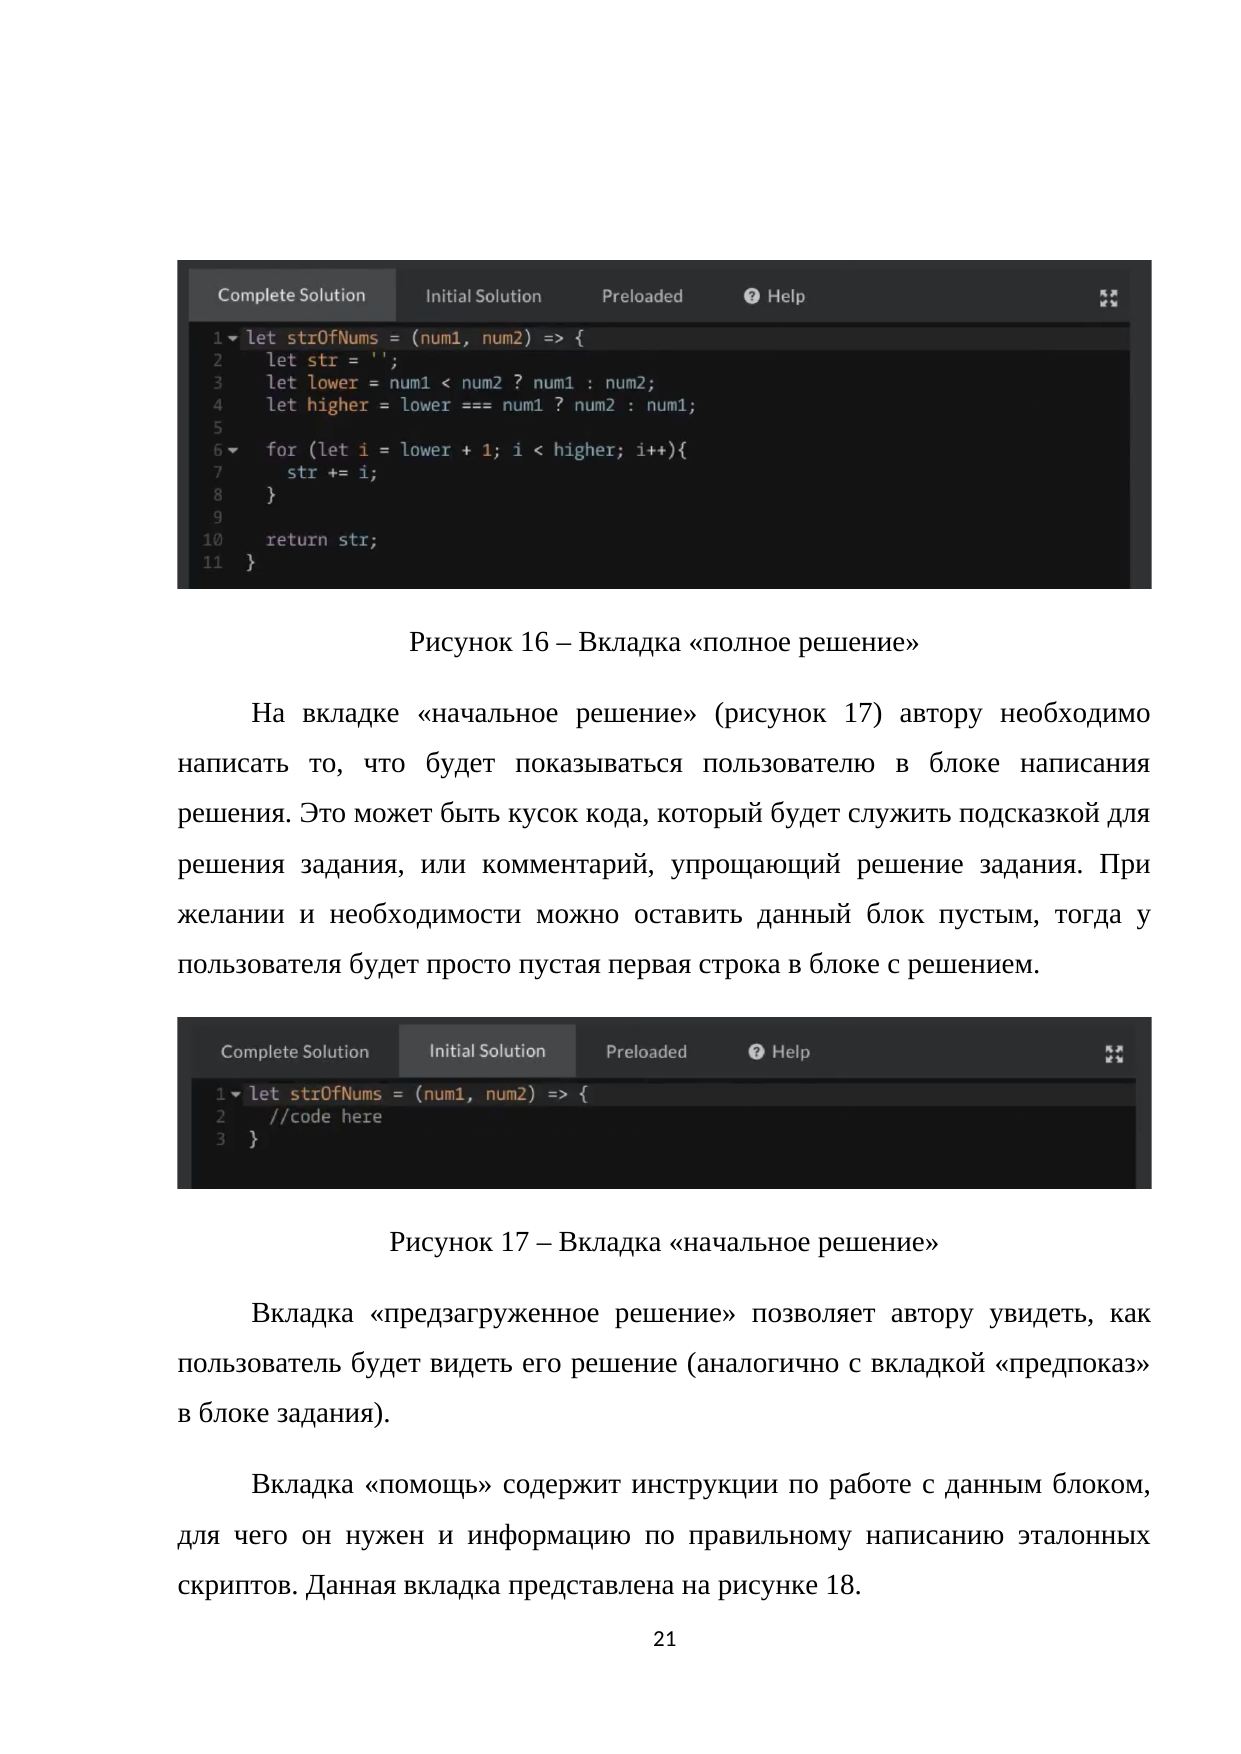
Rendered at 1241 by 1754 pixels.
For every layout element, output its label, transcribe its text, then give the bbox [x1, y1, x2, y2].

picture [177, 1017, 1152, 1189]
picture [177, 260, 1152, 589]
text Вкладка «предзагруженное решение» позволяет автору увидеть, как пользователь будет видеть его решение (аналогично с вкладкой «предпоказ» в блоке задания). [177, 1295, 1152, 1429]
text Рисунок 17 – Вкладка «начальное решение» [177, 1224, 1152, 1257]
text На вкладке «начальное решение» (рисунок 17) автору необходимо написать то, что будет показываться пользователю в блоке написания решения. Это может быть кусок кода, который будет служить подсказкой для решения задания, или комментарий, упрощающий решение задания. При желании и необходимости можно оставить данный блок пустым, тогда у пользователя будет просто пустая первая строка в блоке с решением. [177, 695, 1152, 980]
text Вкладка «помощь» содержит инструкции по работе с данным блоком, для чего он нужен и информацию по правильному написанию эталонных скриптов. Данная вкладка представлена на рисунке 18. [177, 1467, 1152, 1601]
text Рисунок 16 – Вкладка «полное решение» [177, 624, 1152, 657]
